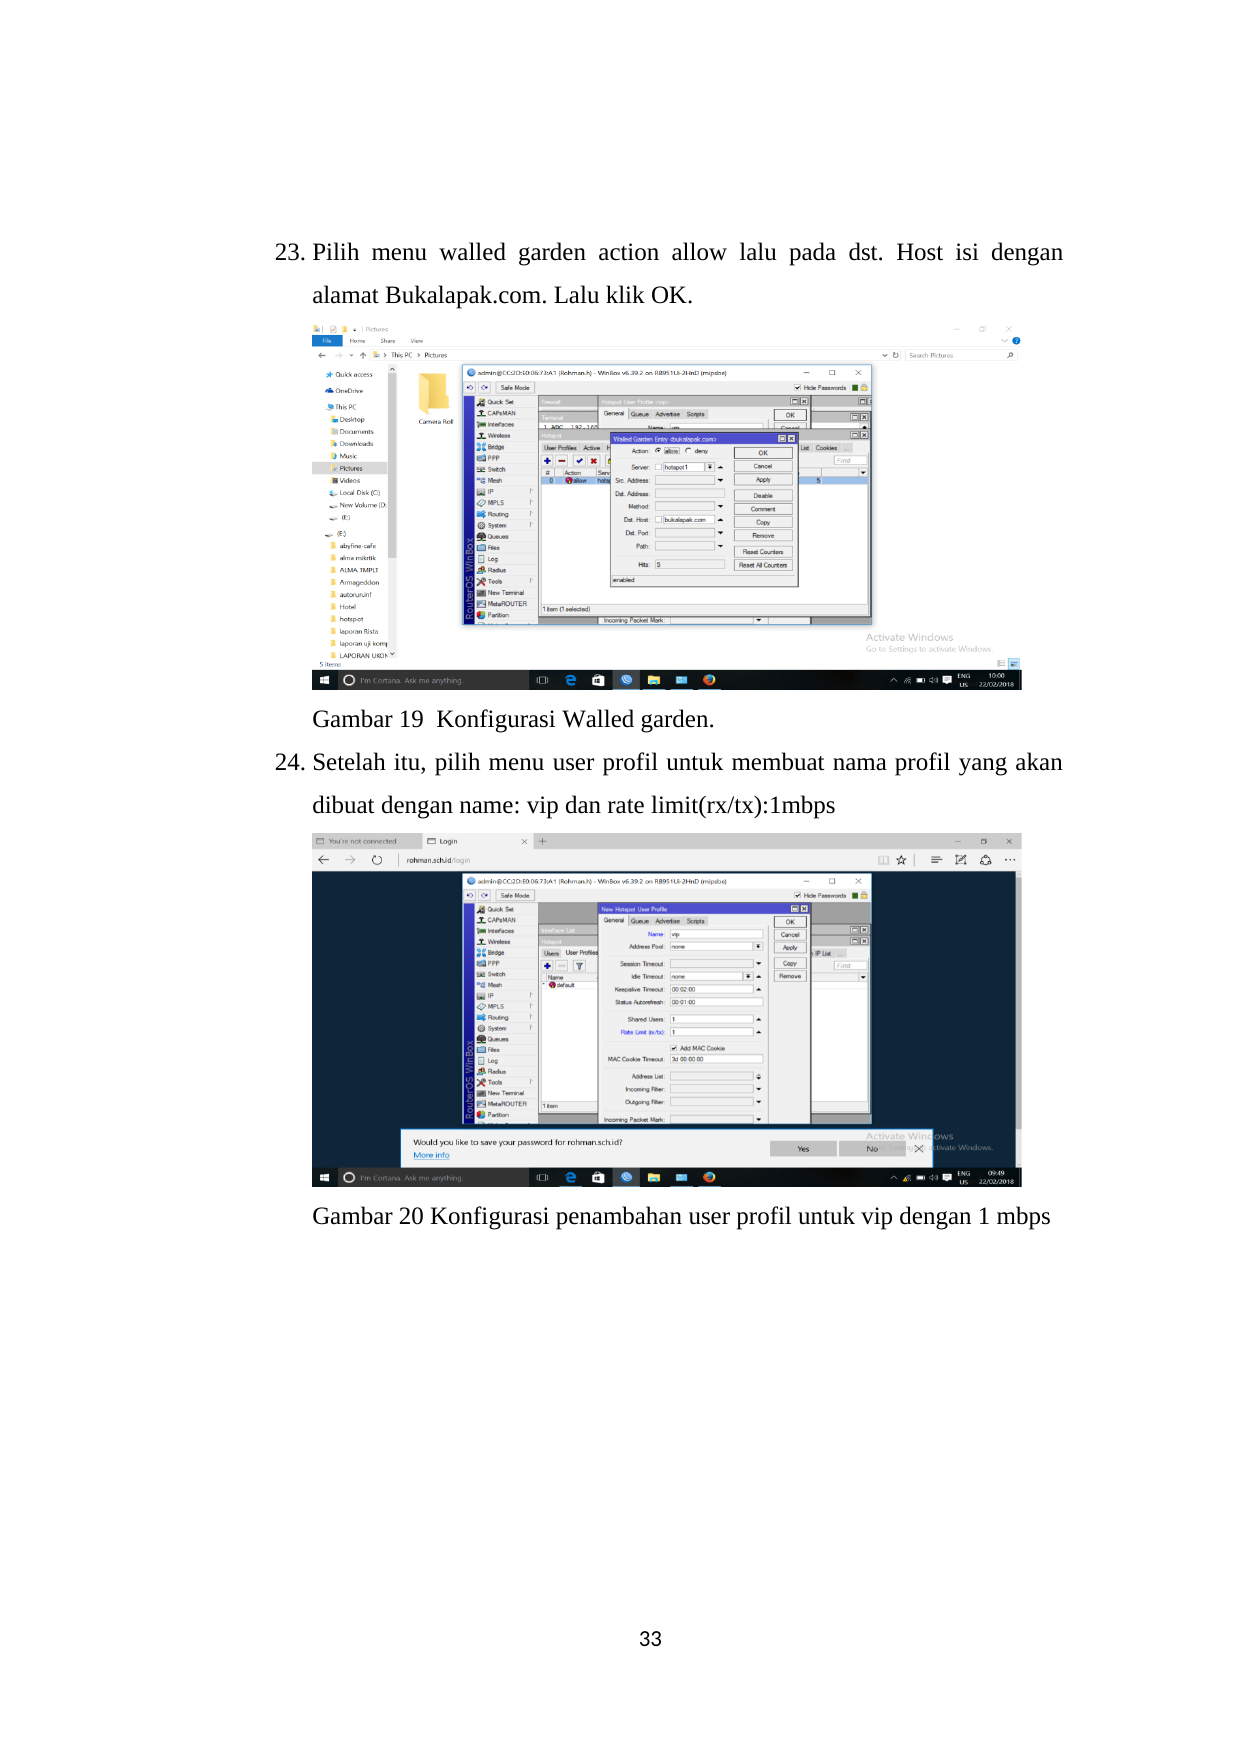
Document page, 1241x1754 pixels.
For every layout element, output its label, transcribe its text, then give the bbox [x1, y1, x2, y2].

list Setelah itu, pilih menu user profil untuk membuat nama profil yang akan dibuat dengan name: vip dan rate limit(rx/tx):1mbps [274, 747, 1063, 819]
text Gambar 19 Konfigurasi Walled garden. [237, 704, 1063, 733]
text Gambar 20 Konfigurasi penambahan user profil untuk vip dengan 1 mbps [237, 1201, 1063, 1229]
list Pilih menu walled garden action allow lalu pada dst. Host isi dengan alamat Bukalapak.com. Lalu klik OK. [274, 237, 1063, 309]
picture [312, 323, 1022, 690]
picture [312, 833, 1022, 1187]
